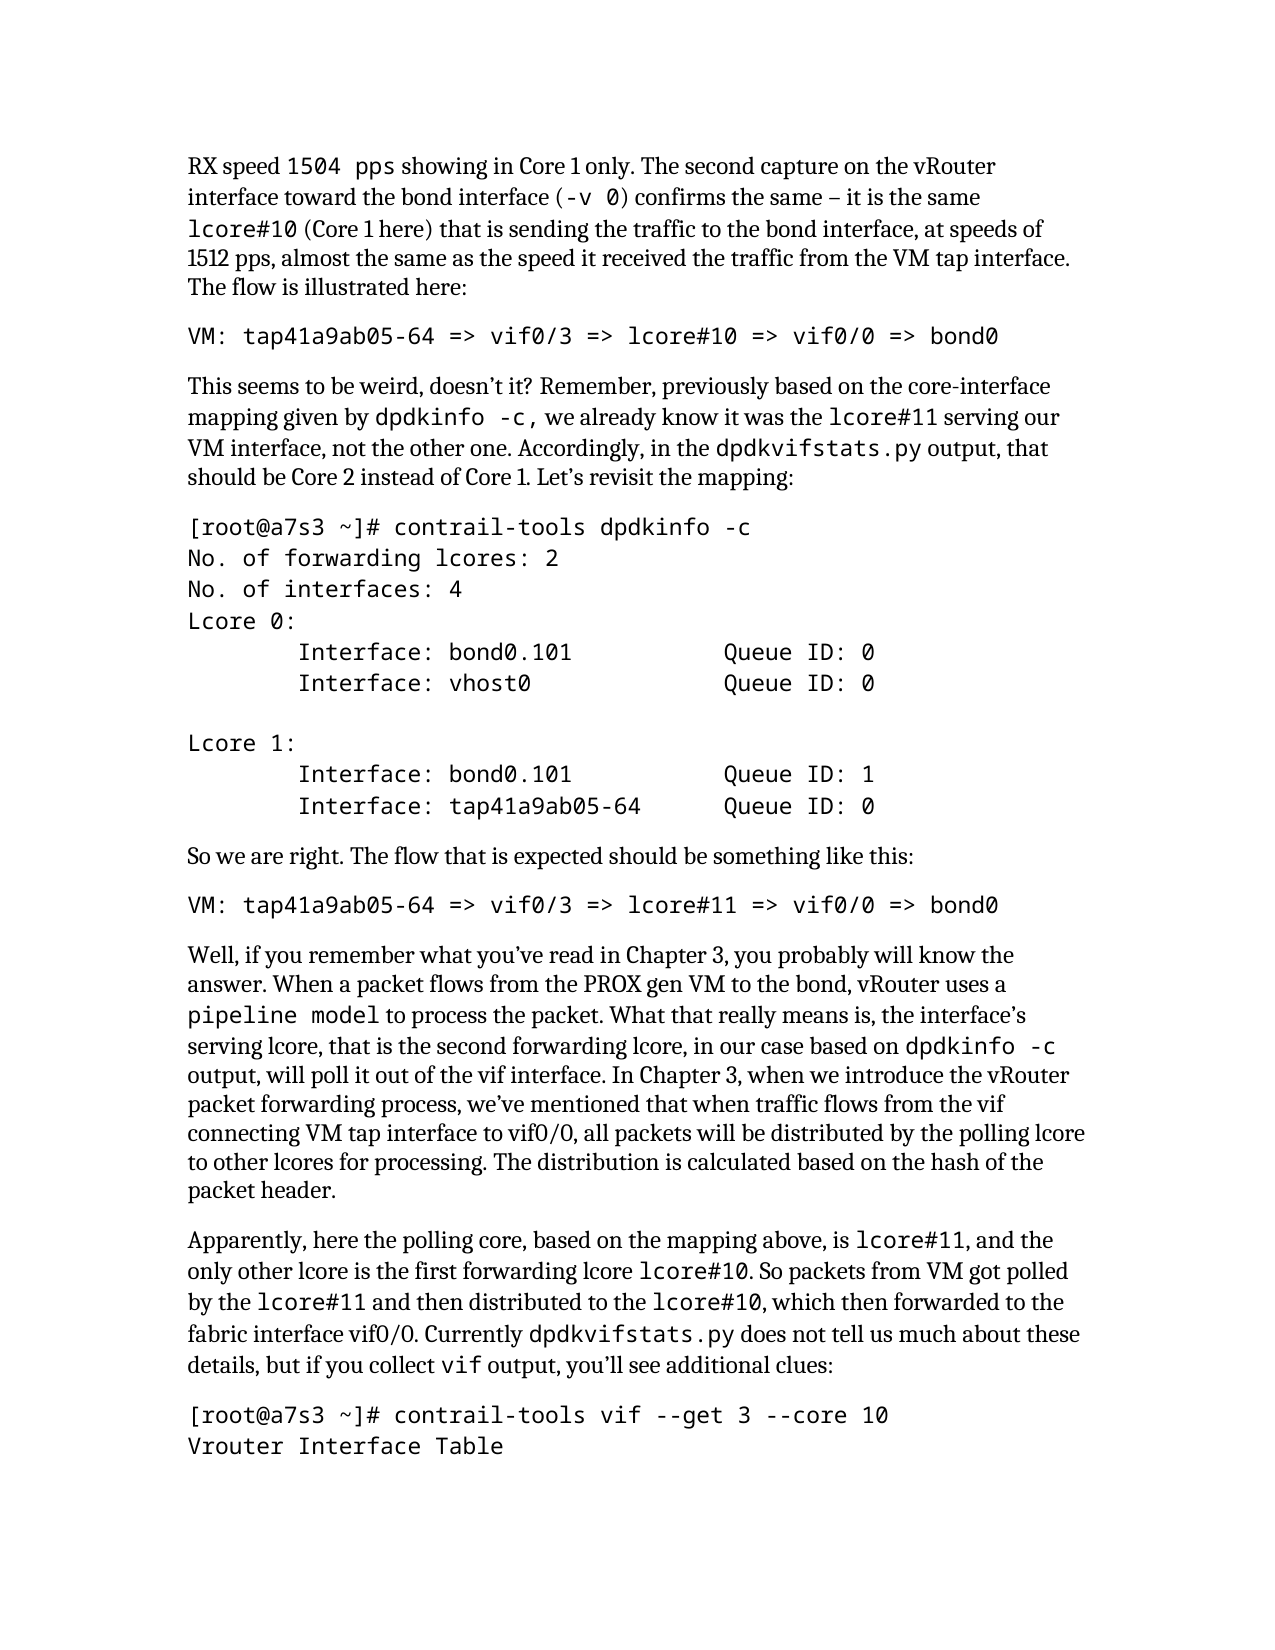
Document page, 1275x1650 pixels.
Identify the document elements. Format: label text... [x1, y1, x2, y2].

text So we are right. The flow that is expected should be something like this: [187, 842, 1087, 870]
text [187, 150, 1087, 301]
text Well, if you remember what you’ve read in Chapter 3, you probably will know the answer. When a packet flows from the PROX gen VM to the bond, vRouter uses a pipeline model to process the packet. What that really means is, the interface’s serving lcore, that is the second forwarding lcore, in our case based on dpdkinfo -c output, will poll it out of the vif interface. In Chapter 3, when we introduce the vRouter packet forwarding process, we’ve mentioned that when traffic flows from the vif connecting VM tap interface to vif0/0, all packets will be distributed by the polling lcore to other lcores for processing. The distribution is calculated based on the hash of the packet header. [187, 941, 1087, 1205]
text Apparently, here the polling core, based on the mapping above, is lcore#11, and the only other lcore is the first forwarding lcore lcore#10. So packets from VM got polled by the lcore#11 and then distributed to the lcore#10, which then forwarded to the fabric interface vif0/0. Currently dpdkvifstats.py does not tell us much about these details, but if you collect vif output, you’ll see additional clues: [187, 1224, 1087, 1380]
text [root@a7s3 ~]# contrail-tools dpdkinfo -c No. of forwarding lcores: 2 No. of interfaces: 4 Lcore 0: Interface: bond0.101 Queue ID: 0 Interface: vhost0 Queue ID: 0 Lcore 1: Interface: bond0.101 Queue ID: 1 Interface: tap41a9ab05-64 Queue ID: 0 [187, 511, 1087, 821]
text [187, 1399, 1087, 1490]
text VM: tap41a9ab05-64 => vif0/3 => lcore#11 => vif0/0 => bond0 [187, 889, 1087, 920]
text VM: tap41a9ab05-64 => vif0/3 => lcore#10 => vif0/0 => bond0 [187, 320, 1087, 351]
text This seems to be weird, doesn’t it? Remember, previously based on the core-interface mapping given by dpdkinfo -c, we already know it was the lcore#11 serving our VM interface, not the other one. Accordingly, in the dpdkvifstats.py output, that should be Core 2 instead of Core 1. Let’s revisit the mapping: [187, 372, 1087, 492]
